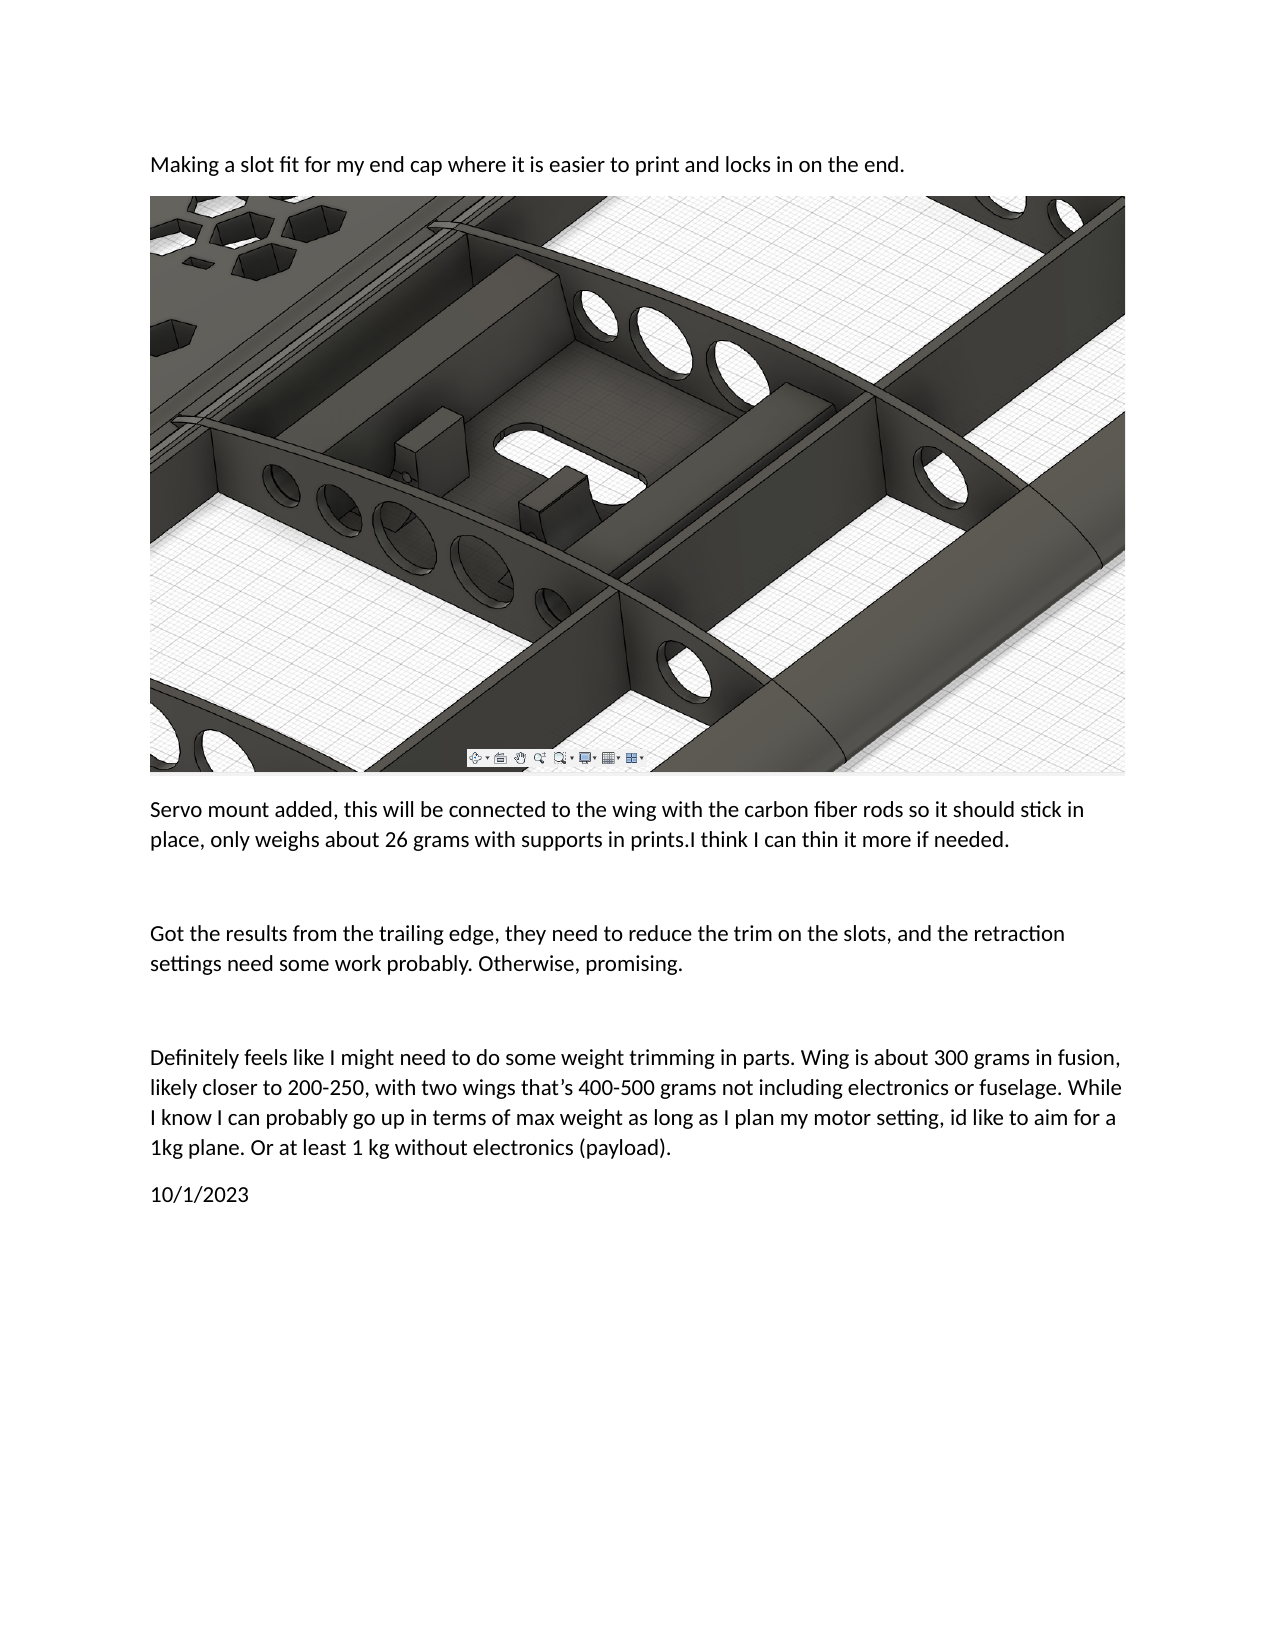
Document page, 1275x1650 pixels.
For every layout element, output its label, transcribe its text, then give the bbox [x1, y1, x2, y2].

text Got the results from the trailing edge, they need to reduce the trim on the slots, and the retraction settings need some work probably. Otherwise, promising. [150, 919, 1125, 977]
text Making a slot fit for my end cap where it is easier to print and locks in on the end. [150, 150, 1125, 178]
text 10/1/2023 [150, 1180, 1125, 1208]
text Servo mount added, this will be connected to the wing with the carbon fiber rods so it should stick in place, only weighs about 26 grams with supports in prints.I think I can thin it more if needed. [150, 795, 1125, 853]
text Definitely feels like I might need to do some weight trimming in parts. Wing is about 300 grams in fusion, likely closer to 200-250, with two wings that’s 400-500 grams not including electronics or fuselage. While I know I can probably go up in terms of max weight as long as I plan my motor setting, id like to aim for a 1kg plane. Or at least 1 kg without electronics (payload). [150, 1043, 1125, 1161]
picture [150, 196, 1125, 776]
